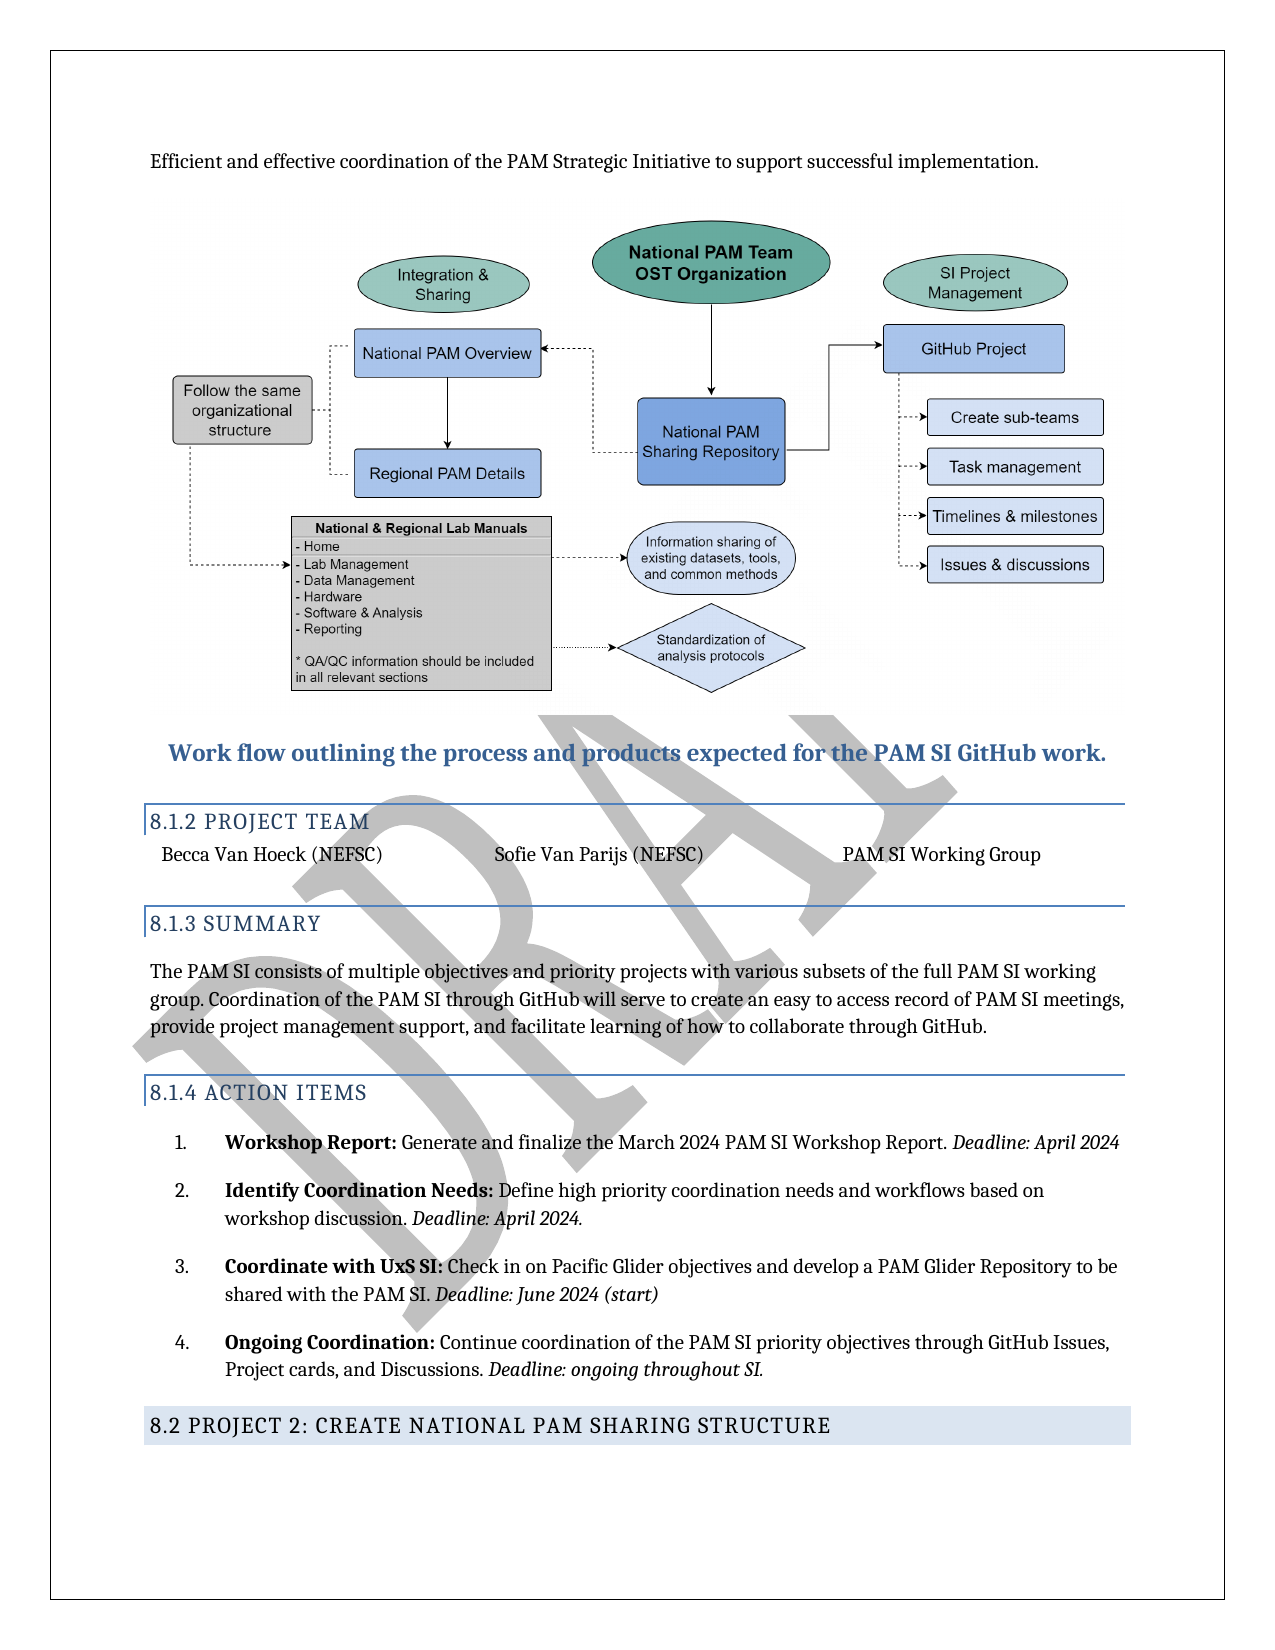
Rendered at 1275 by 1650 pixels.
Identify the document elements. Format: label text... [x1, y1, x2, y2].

subtitle 8.1.3 Summary [146, 907, 1125, 937]
text The PAM SI consists of multiple objectives and priority projects with various subsets of the full PAM SI working group. Coordination of the PAM SI through GitHub will serve to create an easy to access record of PAM SI meetings, provide project management support, and facilitate learning of how to collaborate through GitHub. [150, 960, 1125, 1039]
list Identify Coordination Needs: Define high priority coordination needs and workflows based on workshop discussion. Deadline: April 2024. [175, 1179, 1125, 1230]
table_header Becca Van Hoeck (NEFSC) [150, 839, 484, 874]
text Work flow outlining the process and products expected for the PAM SI GitHub work. [150, 739, 1125, 768]
picture [150, 198, 1125, 715]
list Coordinate with UxS SI: Check in on Pacific Glider objectives and develop a PAM Glider Repository to be shared with the PAM SI. Deadline: June 2024 (start) [175, 1255, 1125, 1306]
text Efficient and effective coordination of the PAM Strategic Initiative to support successful implementation. [150, 150, 1125, 174]
list Workshop Report: Generate and finalize the March 2024 PAM SI Workshop Report. Deadline: April 2024 [175, 1131, 1125, 1154]
subtitle 8.1.2 Project Team [146, 805, 1125, 835]
subtitle 8.1.4 Action Items [146, 1076, 1125, 1106]
table_header Sofie Van Parijs (NEFSC) [484, 839, 831, 874]
subtitle 8.2 Project 2: Create National PAM Sharing Structure [150, 1413, 1125, 1439]
table_header PAM SI Working Group [831, 839, 1125, 874]
list Ongoing Coordination: Continue coordination of the PAM SI priority objectives through GitHub Issues, Project cards, and Discussions. Deadline: ongoing throughout SI. [175, 1331, 1125, 1382]
